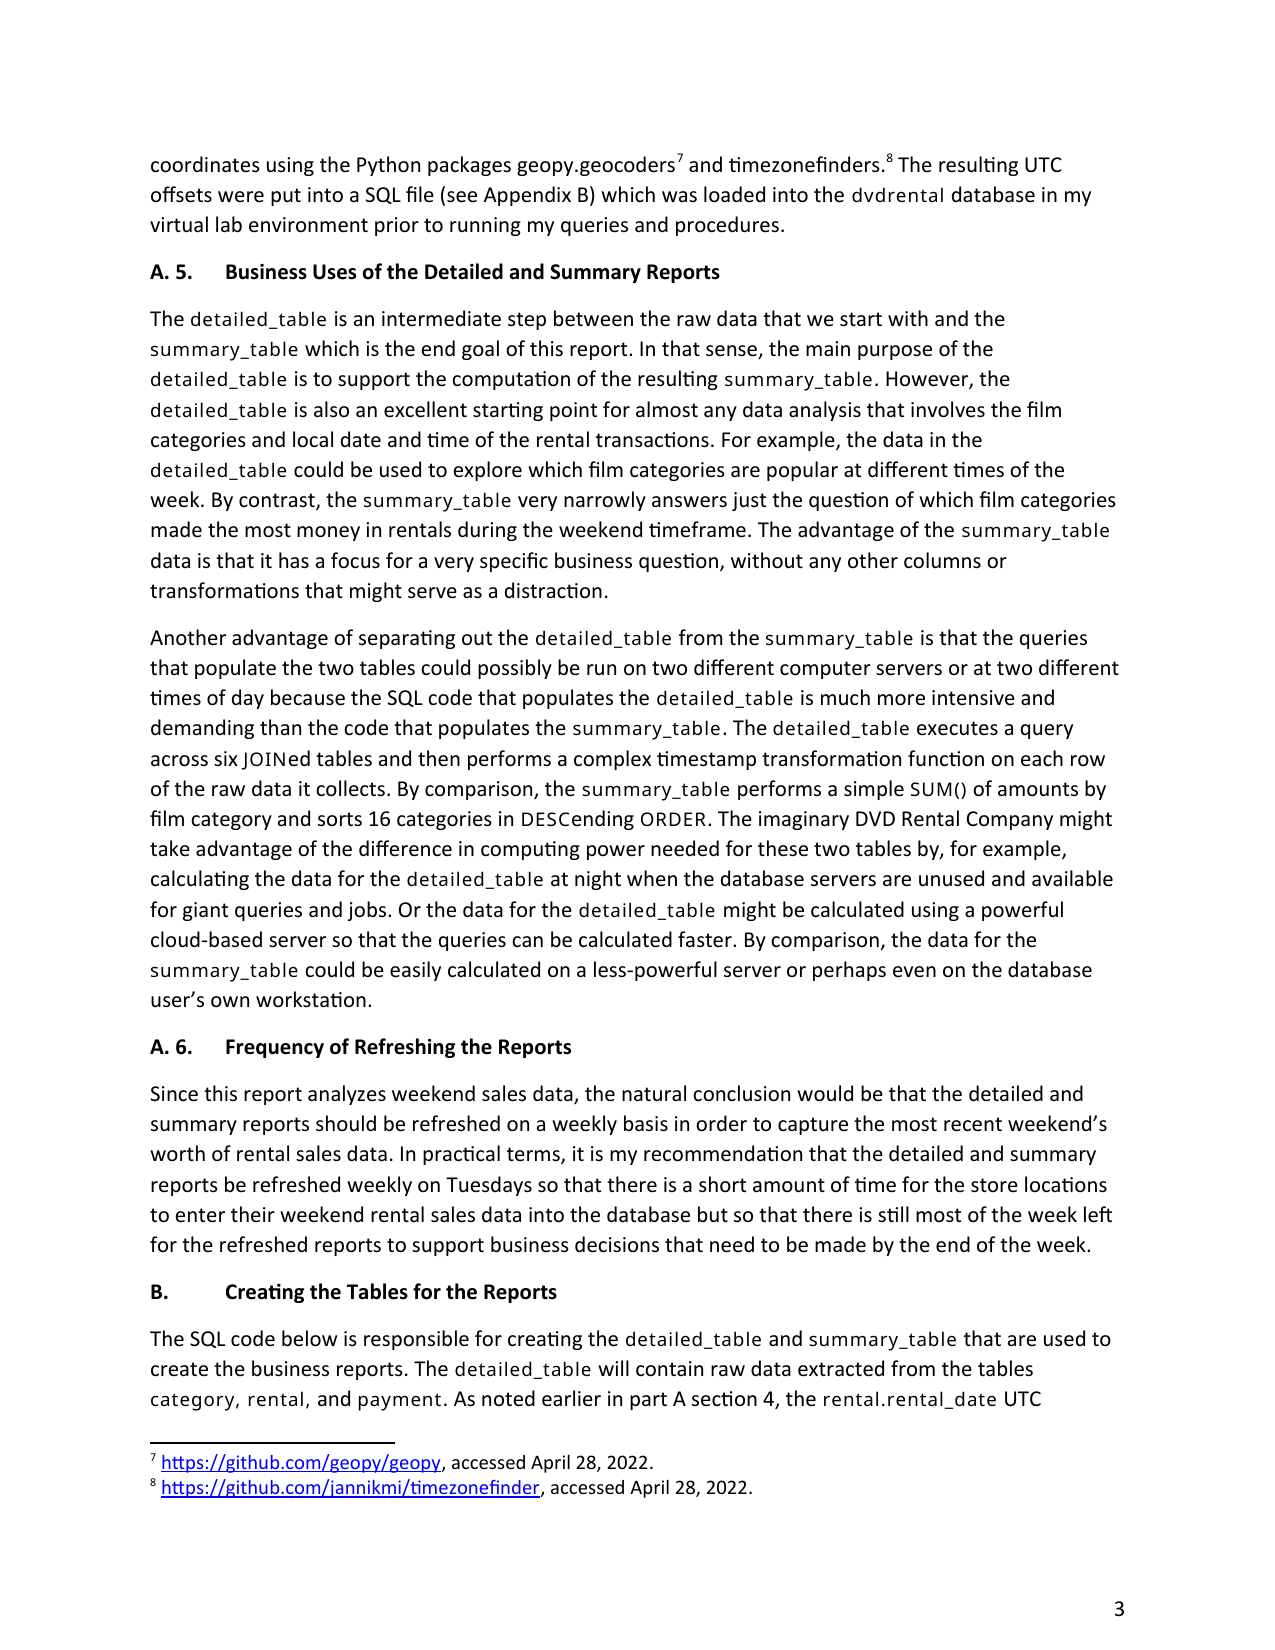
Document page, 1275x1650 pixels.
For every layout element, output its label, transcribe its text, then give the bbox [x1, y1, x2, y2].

text Another advantage of separating out the detailed_table from the summary_table is that the queries that populate the two tables could possibly be run on two different computer servers or at two different times of day because the SQL code that populates the detailed_table is much more intensive and demanding than the code that populates the summary_table. The detailed_table executes a query across six JOINed tables and then performs a complex timestamp transformation function on each row of the raw data it collects. By comparison, the summary_table performs a simple SUM() of amounts by film category and sorts 16 categories in DESCending ORDER. The imaginary DVD Rental Company might take advantage of the difference in computing power needed for these two tables by, for example, calculating the data for the detailed_table at night when the database servers are unused and available for giant queries and jobs. Or the data for the detailed_table might be calculated using a powerful cloud-based server so that the queries can be calculated faster. By comparison, the data for the summary_table could be easily calculated on a less-powerful server or perhaps even on the database user’s own workstation. [150, 623, 1125, 1013]
text A. 5. Business Uses of the Detailed and Summary Reports [150, 257, 1125, 285]
text A. 6. Frequency of Refreshing the Reports [150, 1032, 1125, 1060]
text B. Creating the Tables for the Reports [150, 1277, 1125, 1305]
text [150, 150, 1125, 238]
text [150, 1324, 1125, 1412]
text The detailed_table is an intermediate step between the raw data that we start with and the summary_table which is the end goal of this report. In that sense, the main purpose of the detailed_table is to support the computation of the resulting summary_table. However, the detailed_table is also an excellent starting point for almost any data analysis that involves the film categories and local date and time of the rental transactions. For example, the data in the detailed_table could be used to explore which film categories are popular at different times of the week. By contrast, the summary_table very narrowly answers just the question of which film categories made the most money in rentals during the weekend timeframe. The advantage of the summary_table data is that it has a focus for a very specific business question, without any other columns or transformations that might serve as a distraction. [150, 304, 1125, 604]
text Since this report analyzes weekend sales data, the natural conclusion would be that the detailed and summary reports should be refreshed on a weekly basis in order to capture the most recent weekend’s worth of rental sales data. In practical terms, it is my recommendation that the detailed and summary reports be refreshed weekly on Tuesdays so that there is a short amount of time for the store locations to enter their weekend rental sales data into the database but so that there is still most of the week left for the refreshed reports to support business decisions that need to be made by the end of the week. [150, 1079, 1125, 1258]
